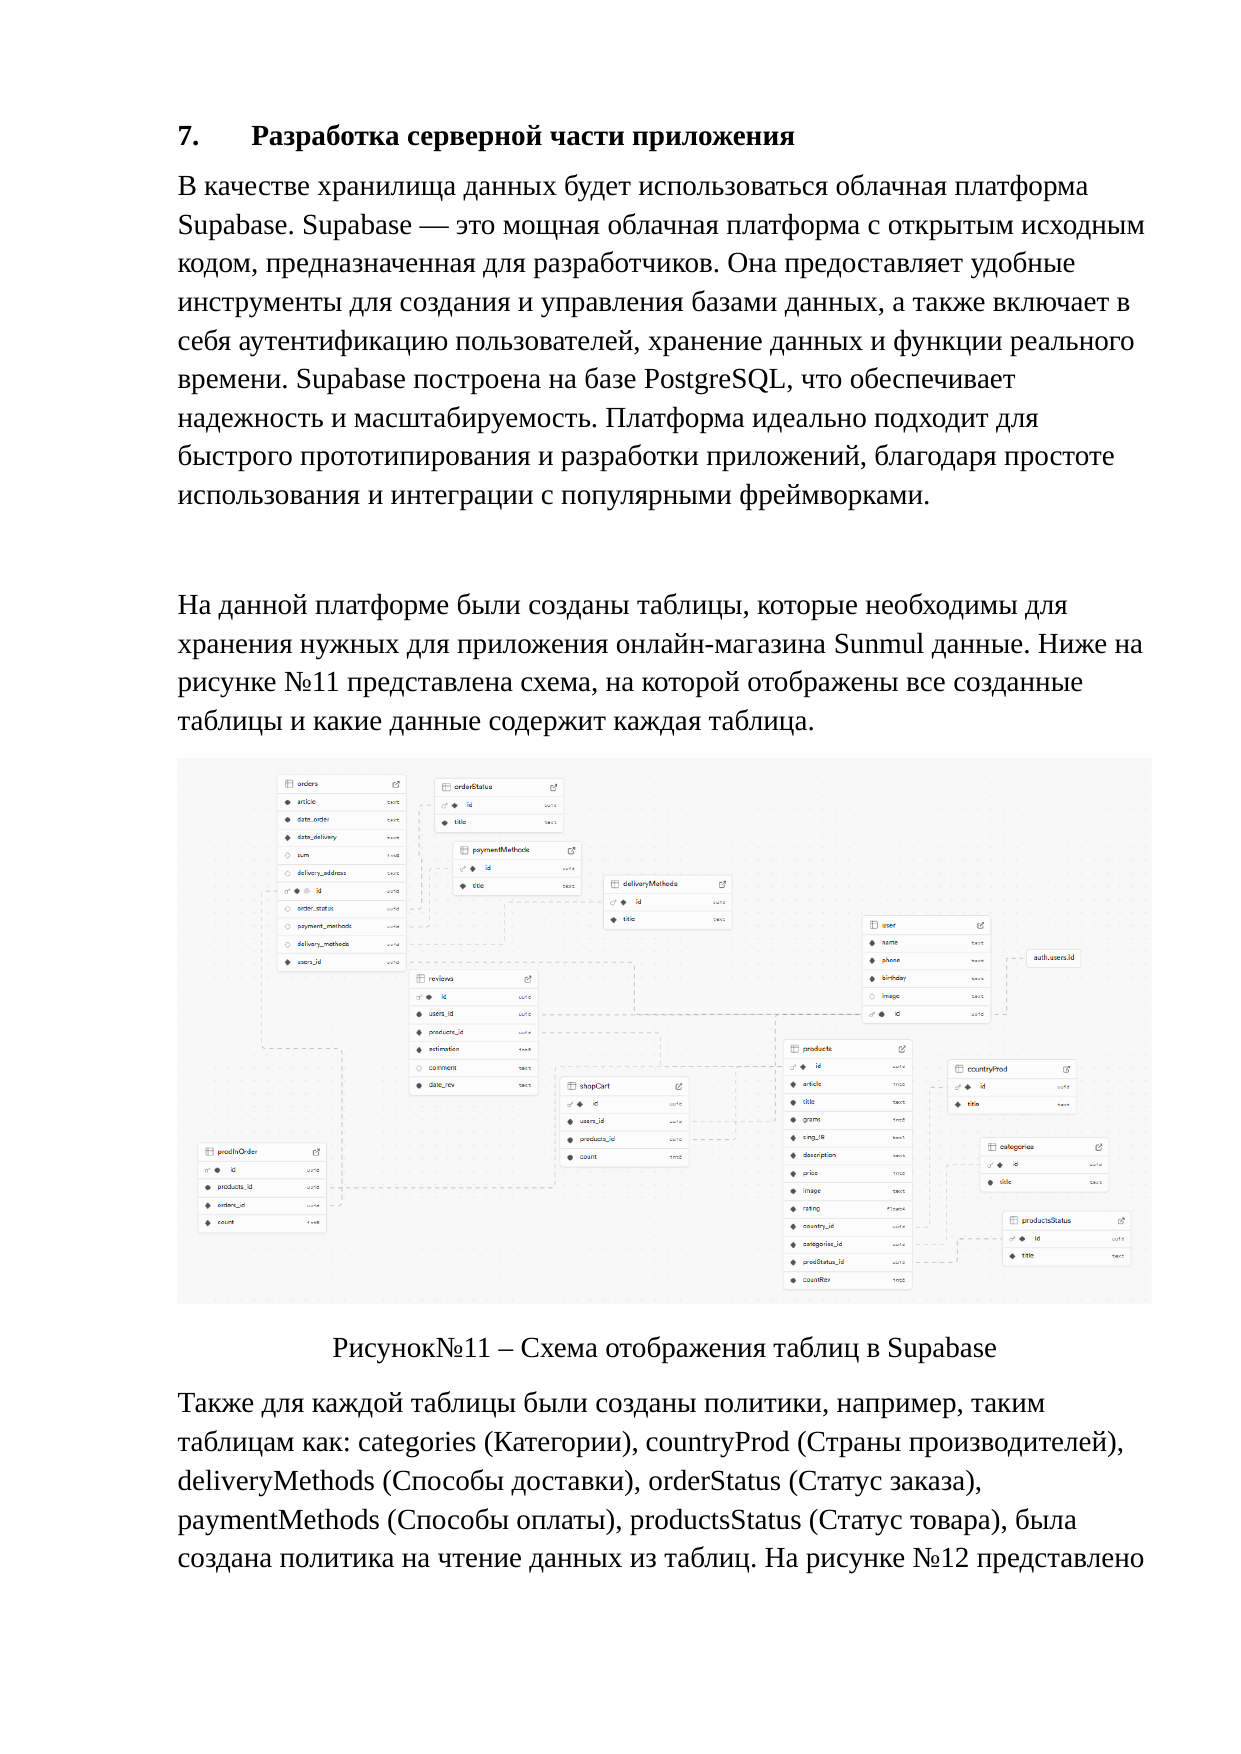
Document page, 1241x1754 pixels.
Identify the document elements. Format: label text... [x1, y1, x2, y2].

picture [177, 758, 1152, 1304]
text Рисунок№11 – Схема отображения таблиц в Supabase [177, 1304, 1152, 1363]
list Разработка серверной части приложения [177, 118, 1152, 152]
text В качестве хранилища данных будет использоваться облачная платформа Supabase. Supabase — это мощная облачная платформа с открытым исходным кодом, предназначенная для разработчиков. Она предоставляет удобные инструменты для создания и управления базами данных, а также включает в себя аутентификацию пользователей, хранение данных и функции реального времени. Supabase построена на базе PostgreSQL, что обеспечивает надежность и масштабируемость. Платформа идеально подходит для быстрого прототипирования и разработки приложений, благодаря простоте использования и интеграции с популярными фреймворками. [177, 168, 1152, 510]
text На данной платформе были созданы таблицы, которые необходимы для хранения нужных для приложения онлайн-магазина Sunmul данные. Ниже на рисунке №11 представлена схема, на которой отображены все созданные таблицы и какие данные содержит каждая таблица. [177, 587, 1152, 736]
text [177, 1385, 1152, 1574]
